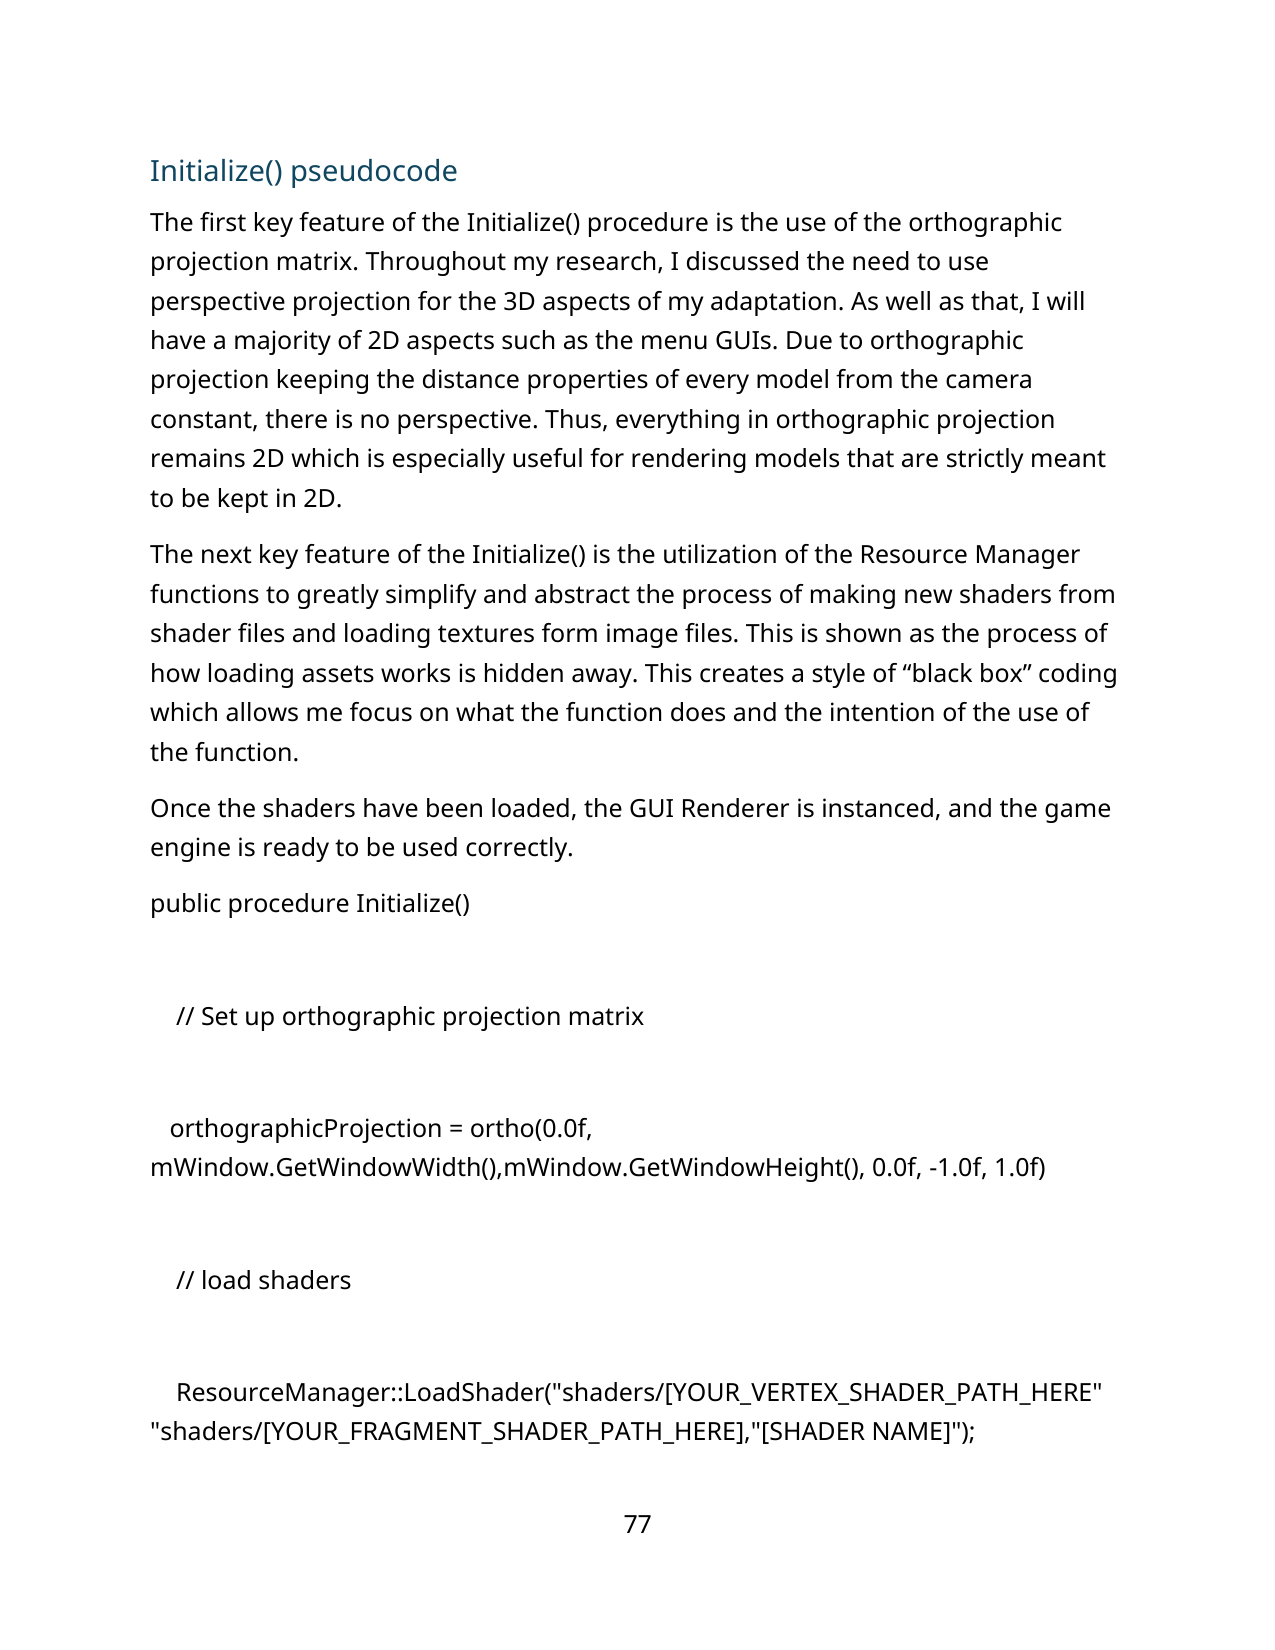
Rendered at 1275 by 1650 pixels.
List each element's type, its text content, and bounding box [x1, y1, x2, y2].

text orthographicProjection = ortho(0.0f, mWindow.GetWindowWidth(),mWindow.GetWindowHeight(), 0.0f, -1.0f, 1.0f) [150, 1111, 1125, 1184]
text The first key feature of the Initialize() procedure is the use of the orthographic projection matrix. Throughout my research, I discussed the need to use perspective projection for the 3D aspects of my adaptation. As well as that, I will have a majority of 2D aspects such as the menu GUIs. Due to orthographic projection keeping the distance properties of every model from the camera constant, there is no perspective. Thus, everything in orthographic projection remains 2D which is especially useful for rendering models that are strictly meant to be kept in 2D. [150, 204, 1125, 515]
text // load shaders [150, 1262, 1125, 1296]
subtitle Initialize() pseudocode [150, 150, 1125, 190]
text // Set up orthographic projection matrix [150, 998, 1125, 1032]
text The next key feature of the Initialize() is the utilization of the Resource Manager functions to greatly simplify and abstract the process of making new shaders from shader files and loading textures form image files. This is shown as the process of how loading assets works is hidden away. This creates a style of “black box” coding which allows me focus on what the function does and the intention of the use of the function. [150, 537, 1125, 768]
text Once the shaders have been loaded, the GUI Renderer is instanced, and the game engine is ready to be used correctly. [150, 790, 1125, 864]
text ResourceManager::LoadShader("shaders/[YOUR_VERTEX_SHADER_PATH_HERE" "shaders/[YOUR_FRAGMENT_SHADER_PATH_HERE],"[SHADER NAME]"); [150, 1374, 1125, 1448]
text public procedure Initialize() [150, 886, 1125, 920]
